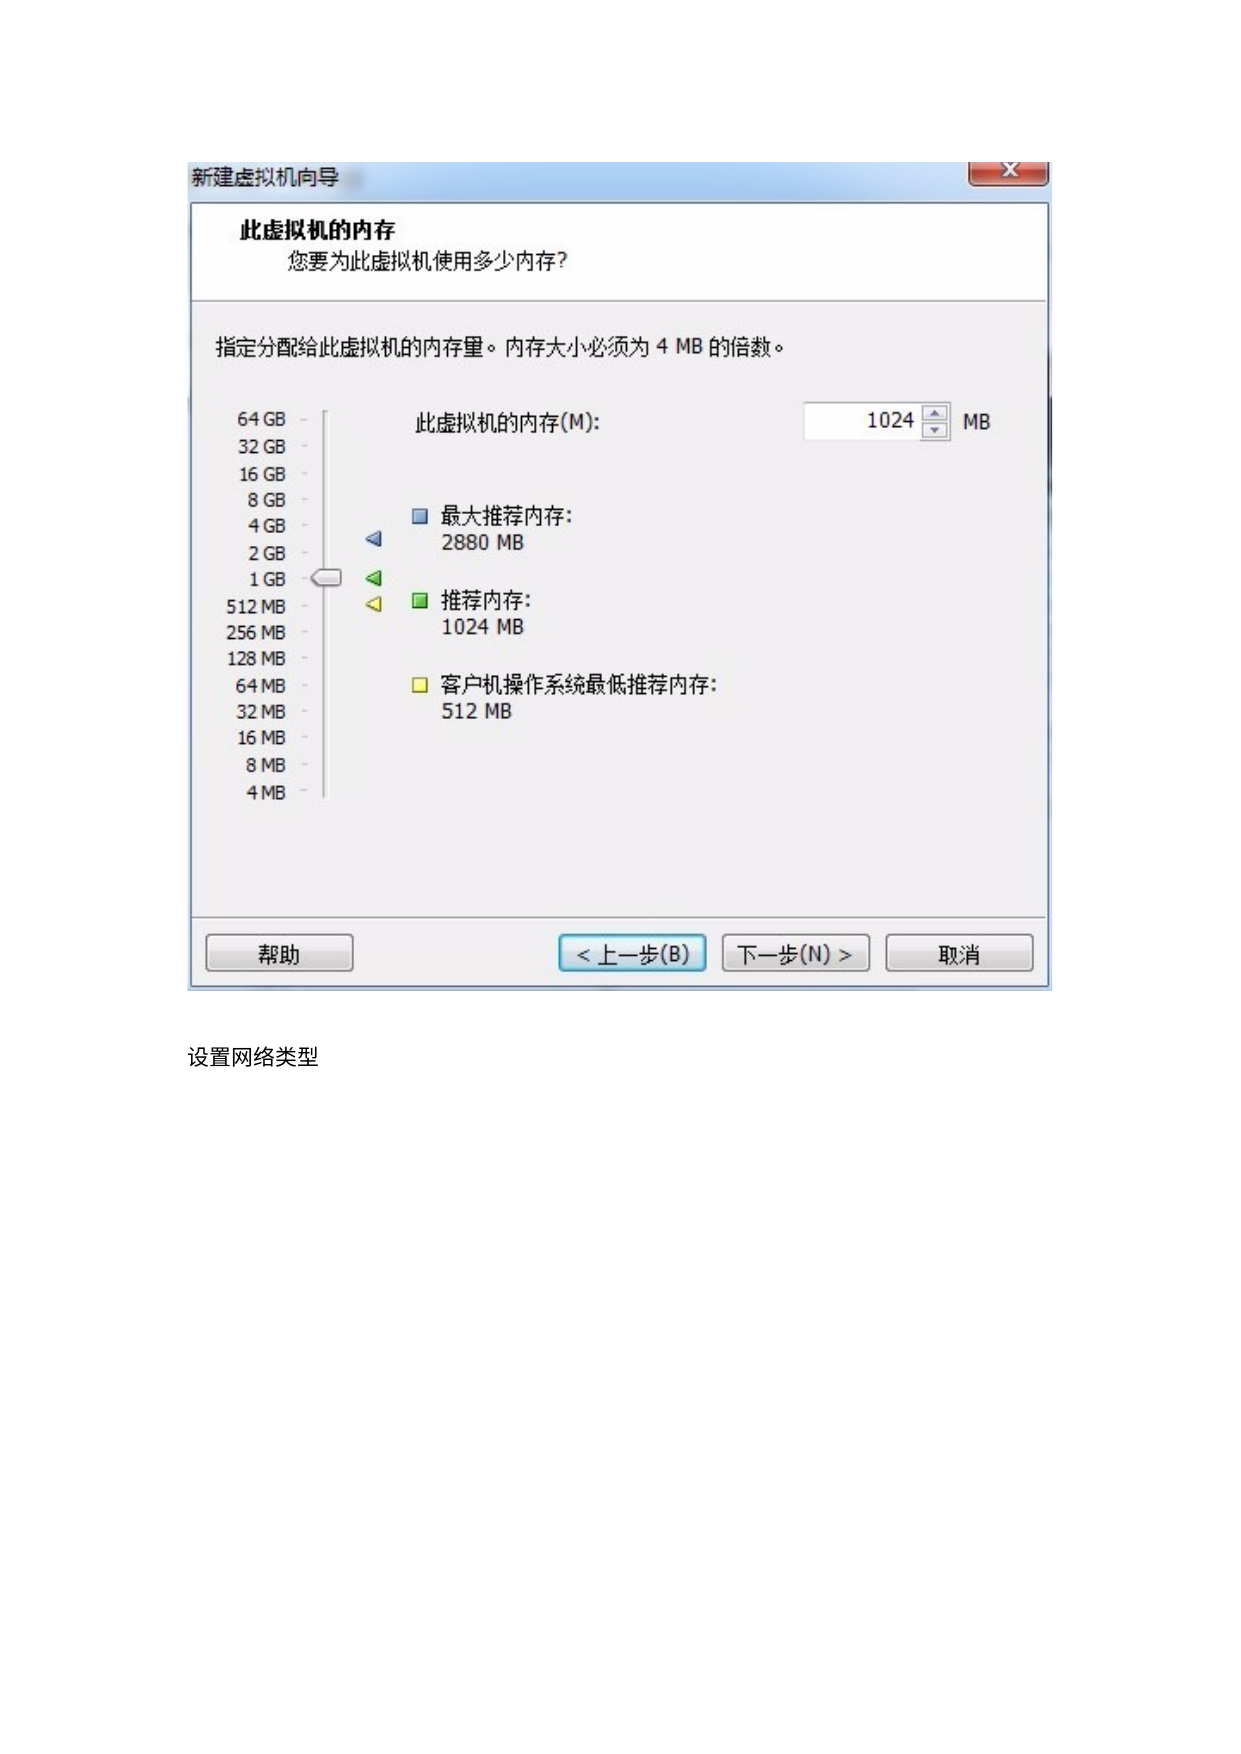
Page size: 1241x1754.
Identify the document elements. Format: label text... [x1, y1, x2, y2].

picture [187, 162, 1053, 991]
text 设置网络类型 [187, 1039, 1053, 1072]
